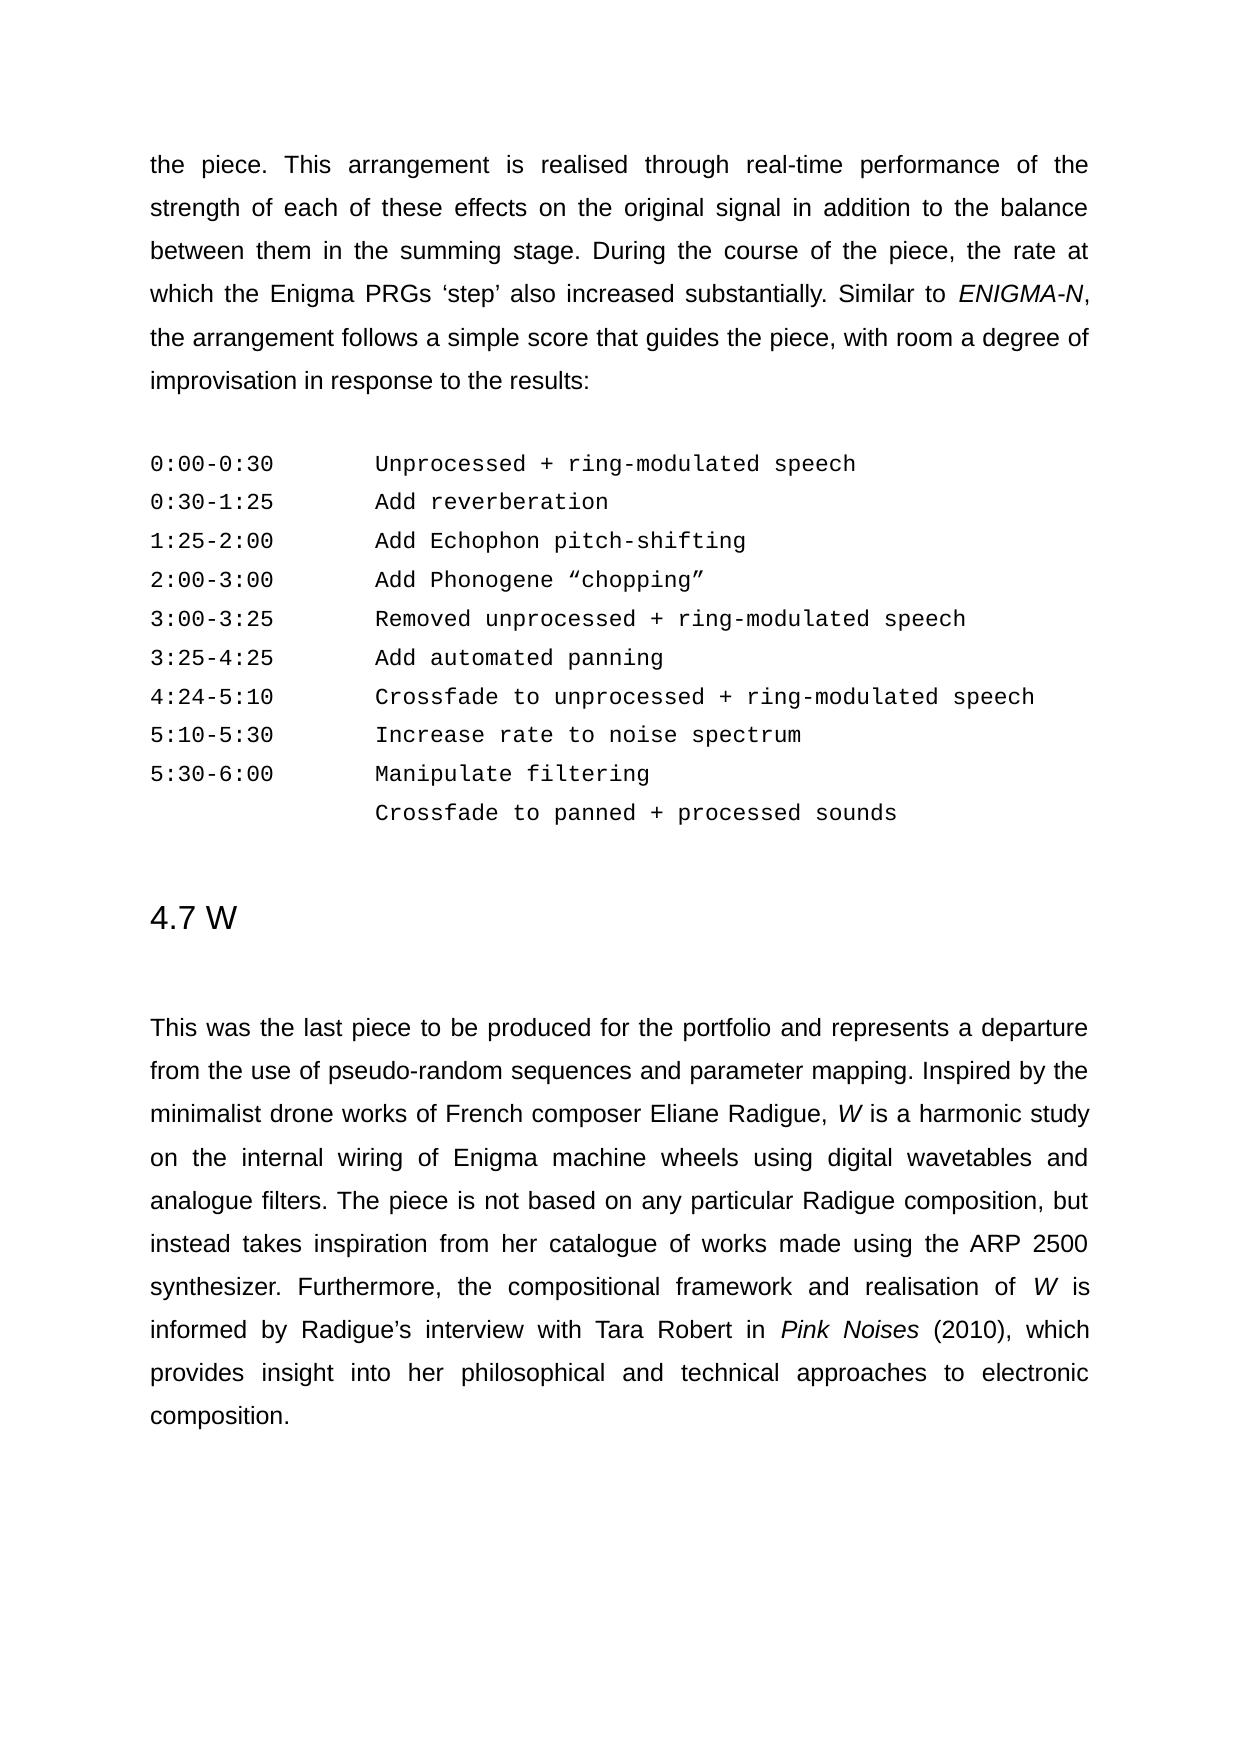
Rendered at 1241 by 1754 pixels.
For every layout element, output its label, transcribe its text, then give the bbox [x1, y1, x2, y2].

text Crossfade to panned + processed sounds [300, 802, 1090, 827]
text 1:25-2:00 Add Echophon pitch-shifting [150, 529, 1090, 556]
text 0:00-0:30 Unprocessed + ring-modulated speech [150, 452, 1090, 478]
text 4.7 W [150, 898, 1090, 936]
text 3:25-4:25 Add automated panning [150, 646, 1090, 672]
text 5:10-5:30 Increase rate to noise spectrum [150, 724, 1090, 750]
text 5:30-6:00 Manipulate filtering [150, 763, 1090, 789]
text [150, 150, 1090, 394]
text This was the last piece to be produced for the portfolio and represents a departure from the use of pseudo-random sequences and parameter mapping. Inspired by the minimalist drone works of French composer Eliane Radigue, W is a harmonic study on the internal wiring of Enigma machine wheels using digital wavetables and analogue filters. The piece is not based on any particular Radigue composition, but instead takes inspiration from her catalogue of works made using the ARP 2500 synthesizer. Furthermore, the compositional framework and realisation of W is informed by Radigue’s interview with Tara Robert in Pink Noises (2010), which provides insight into her philosophical and technical approaches to electronic composition. [150, 1013, 1090, 1430]
text 3:00-3:25 Removed unprocessed + ring-modulated speech [150, 607, 1090, 633]
text 0:30-1:25 Add reverberation [150, 491, 1090, 517]
text 2:00-3:00 Add Phonogene “chopping” [150, 568, 1090, 594]
text 4:24-5:10 Crossfade to unprocessed + ring-modulated speech [150, 685, 1090, 711]
